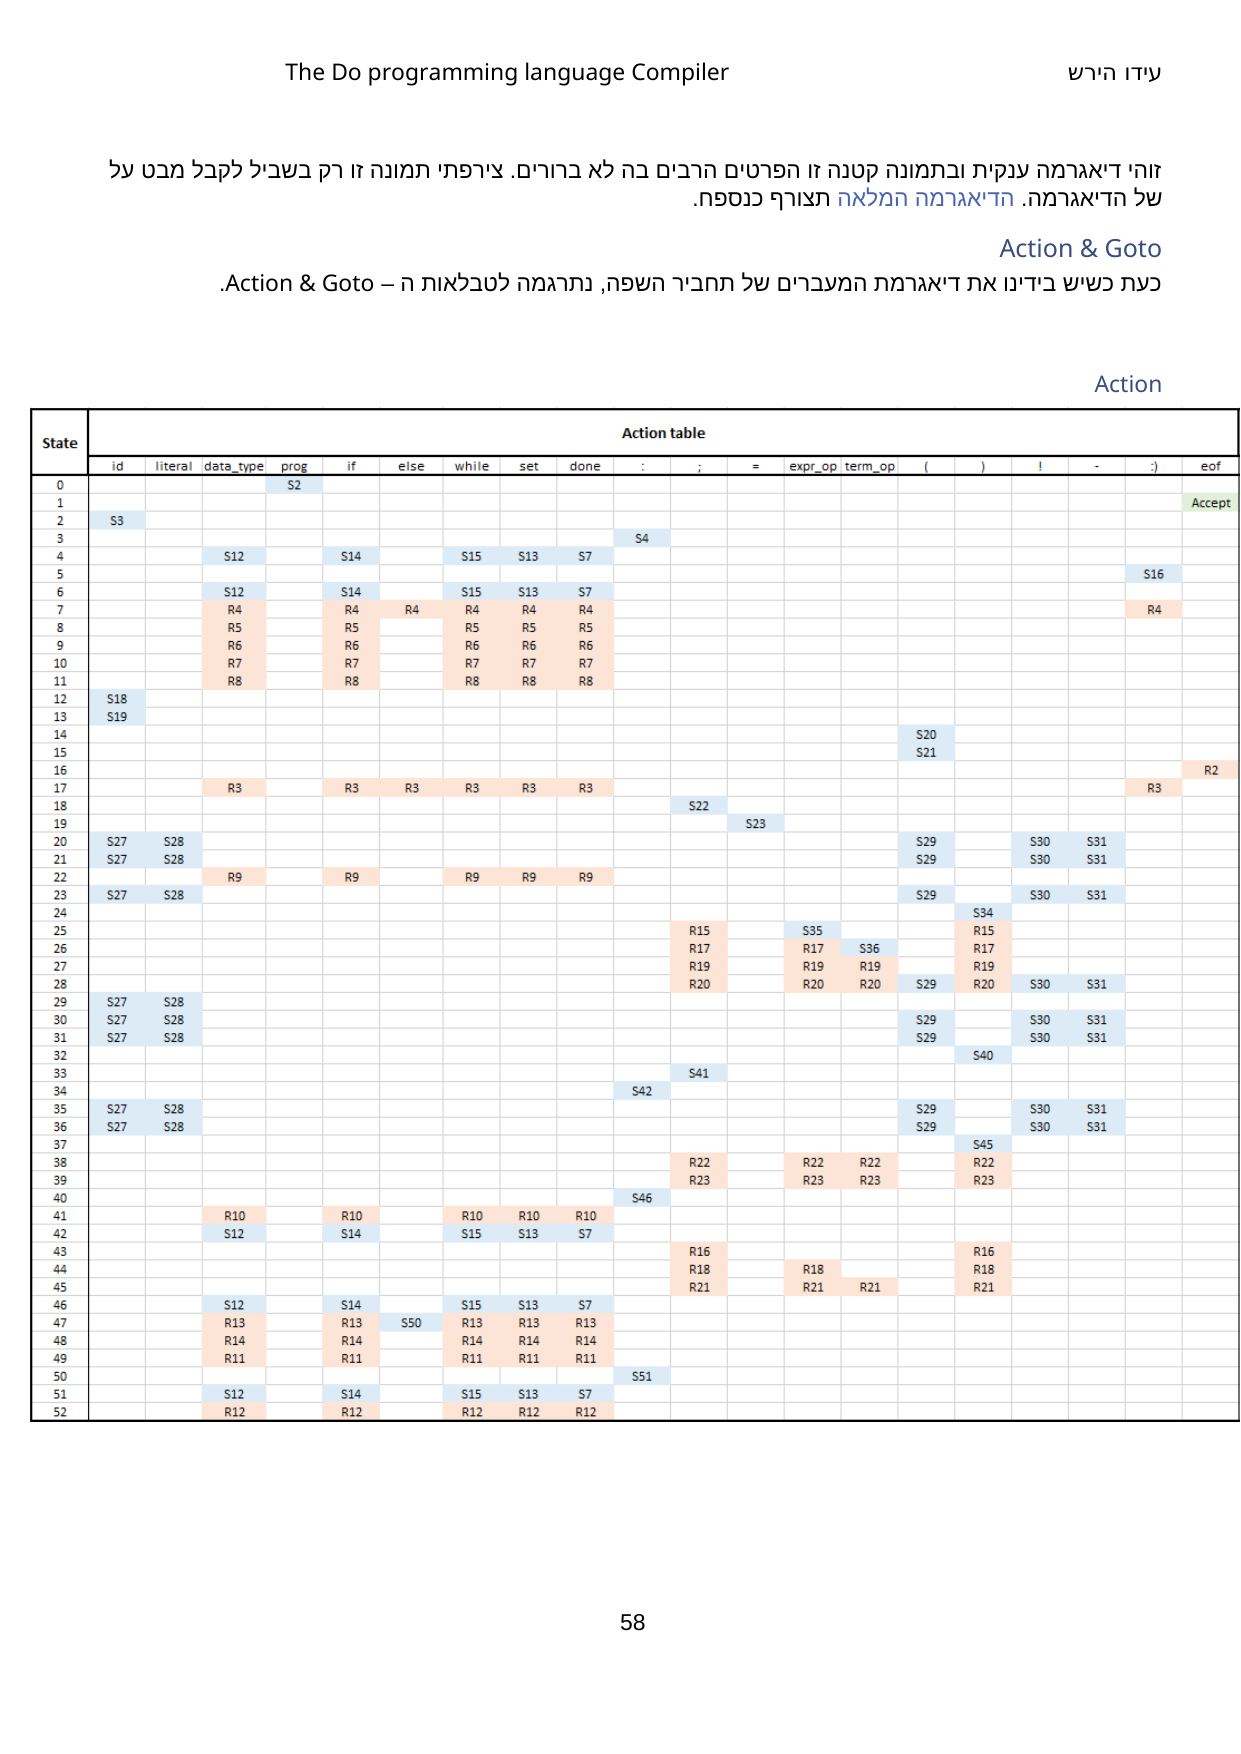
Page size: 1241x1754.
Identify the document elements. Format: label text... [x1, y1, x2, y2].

text כעת כשיש בידינו את דיאגרמת המעברים של תחביר השפה, נתרגמה לטבלאות ה – Action & Goto. [103, 267, 1162, 298]
subtitle Action & Goto [103, 230, 1162, 264]
subtitle Action [103, 368, 1162, 399]
picture [29, 407, 1240, 1422]
text זוהי דיאגרמה ענקית ובתמונה קטנה זו הפרטים הרבים בה לא ברורים. צירפתי תמונה זו רק בשביל לקבל מבט על של הדיאגרמה. הדיאגרמה המלאה תצורף כנספח. [103, 157, 1162, 212]
